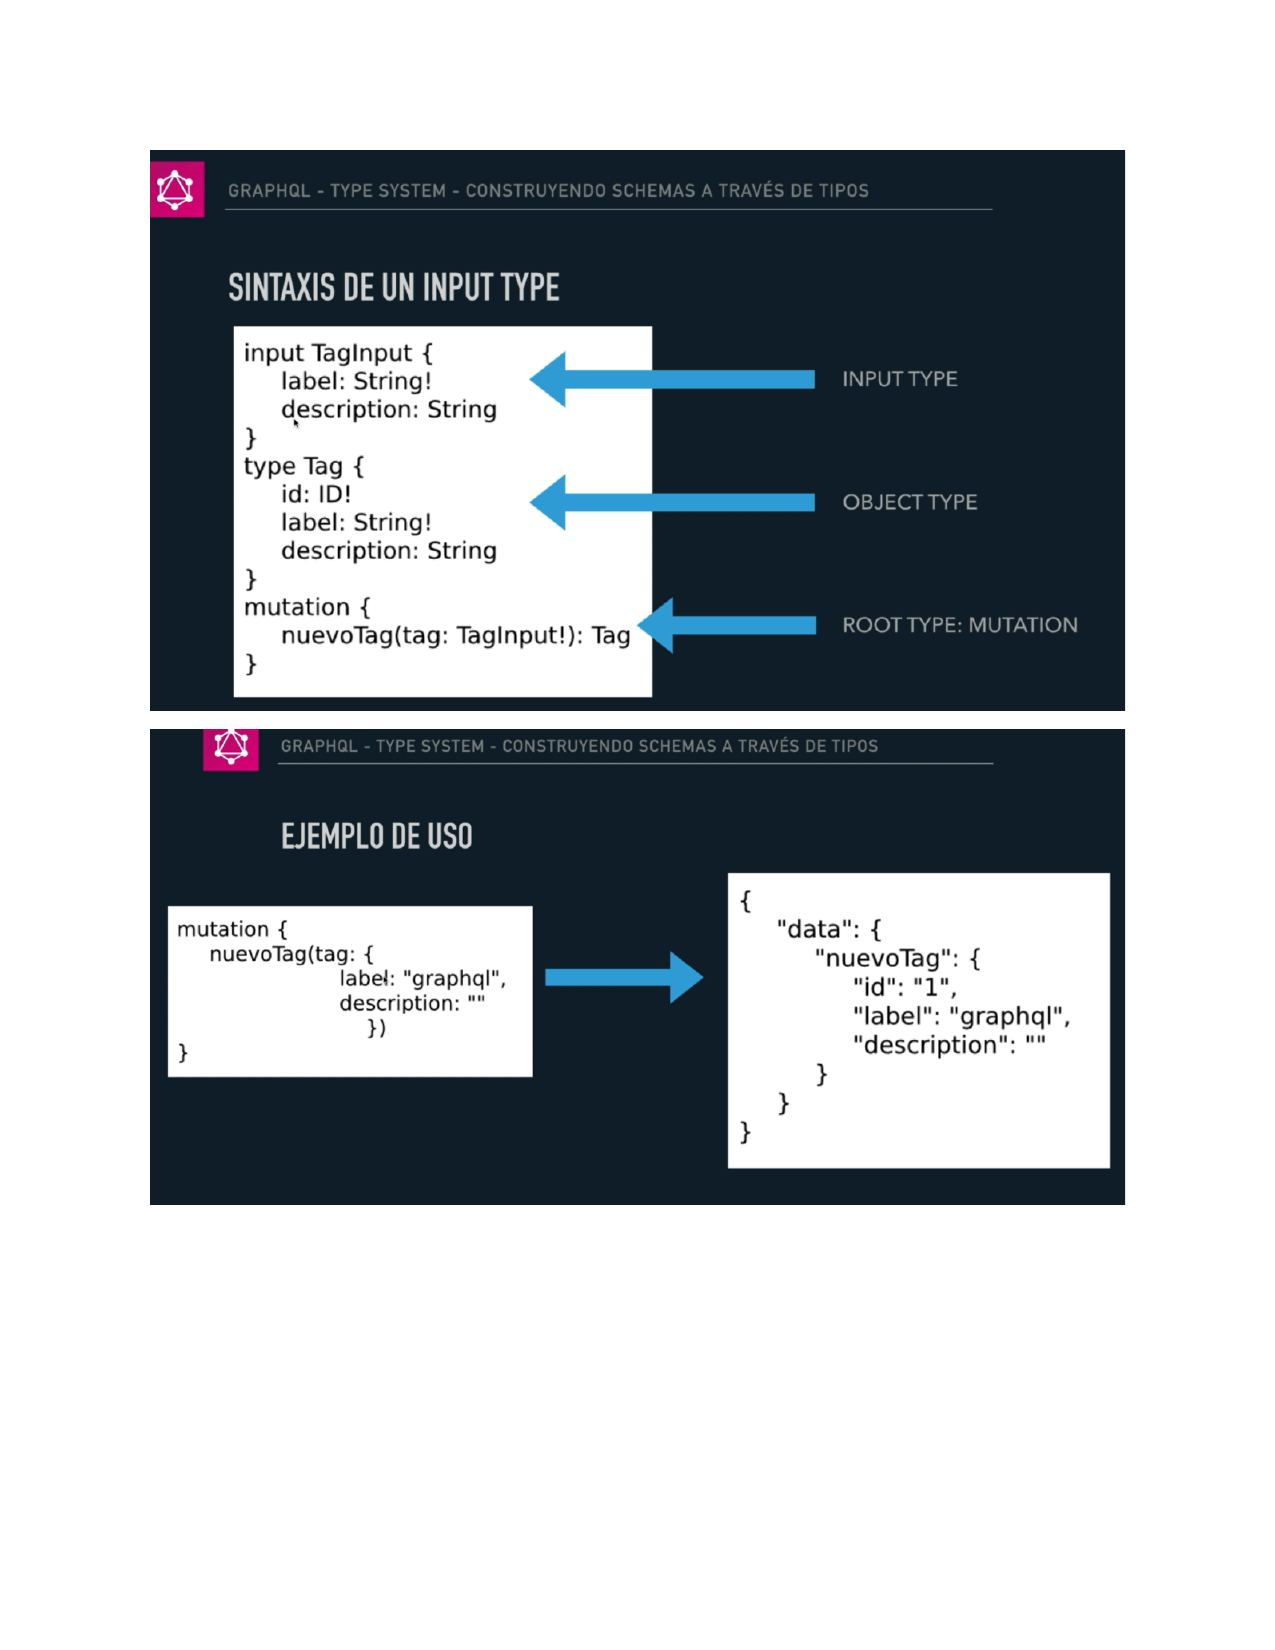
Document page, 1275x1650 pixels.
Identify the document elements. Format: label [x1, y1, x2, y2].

picture [150, 150, 1125, 711]
picture [150, 729, 1125, 1205]
